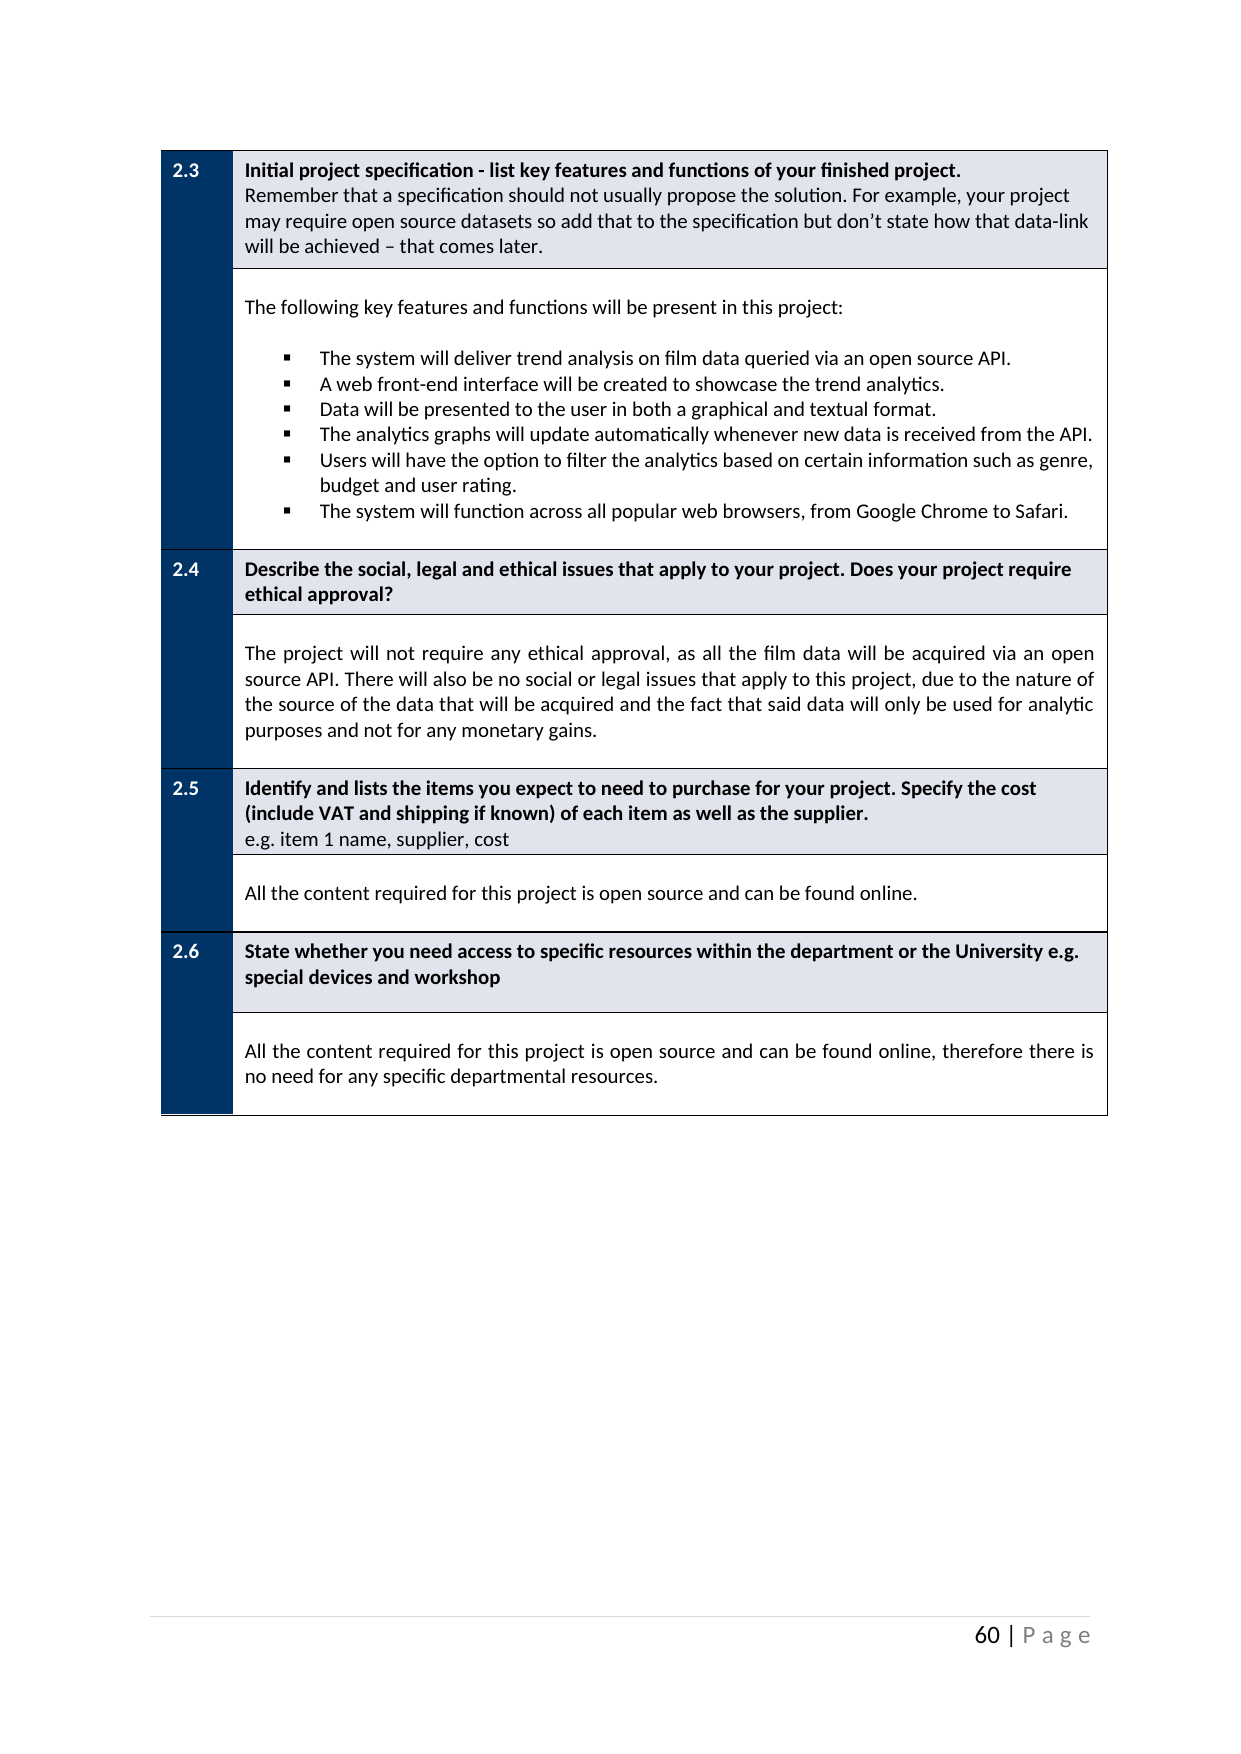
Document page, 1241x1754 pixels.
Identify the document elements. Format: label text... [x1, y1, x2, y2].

table_cell The following key features and functions will be present in this project: The system will deliver trend analysis on film data queried via an open source API. A web front-end interface will be created to showcase the trend analytics. Data will be presented to the user in both a graphical and textual format. The analytics graphs will update automatically whenever new data is received from the API. Users will have the option to filter the analytics based on certain information such as genre, budget and user rating. The system will function across all popular web browsers, from Google Chrome to Safari. [233, 269, 1107, 549]
table_cell 2.4 [161, 550, 233, 614]
table_cell Describe the social, legal and ethical issues that apply to your project. Does your project require ethical approval? [233, 550, 1107, 614]
table_cell [161, 854, 233, 931]
table_cell All the content required for this project is open source and can be found online. [233, 855, 1107, 931]
table_header 2.3 [161, 151, 233, 268]
table_cell State whether you need access to specific resources within the department or the University e.g. special devices and workshop [233, 933, 1107, 1012]
table_cell [161, 268, 233, 549]
table_cell The project will not require any ethical approval, as all the film data will be acquired via an open source API. There will also be no social or legal issues that apply to this project, due to the nature of the source of the data that will be acquired and the fact that said data will only be used for analytic purposes and not for any monetary gains. [233, 615, 1107, 768]
table_cell 2.6 [161, 933, 233, 1012]
table_cell 2.5 [161, 769, 233, 854]
table_cell Identify and lists the items you expect to need to purchase for your project. Specify the cost (include VAT and shipping if known) of each item as well as the supplier. e.g. item 1 name, supplier, cost [233, 769, 1107, 854]
table_cell [161, 1012, 233, 1114]
table_cell [161, 614, 233, 768]
table_cell All the content required for this project is open source and can be found online, therefore there is no need for any specific departmental resources. [233, 1013, 1107, 1114]
table_header Initial project specification - list key features and functions of your finished project. Remember that a specification should not usually propose the solution. For example, your project may require open source datasets so add that to the specification but don’t state how that data-link will be achieved – that comes later. [233, 151, 1107, 268]
